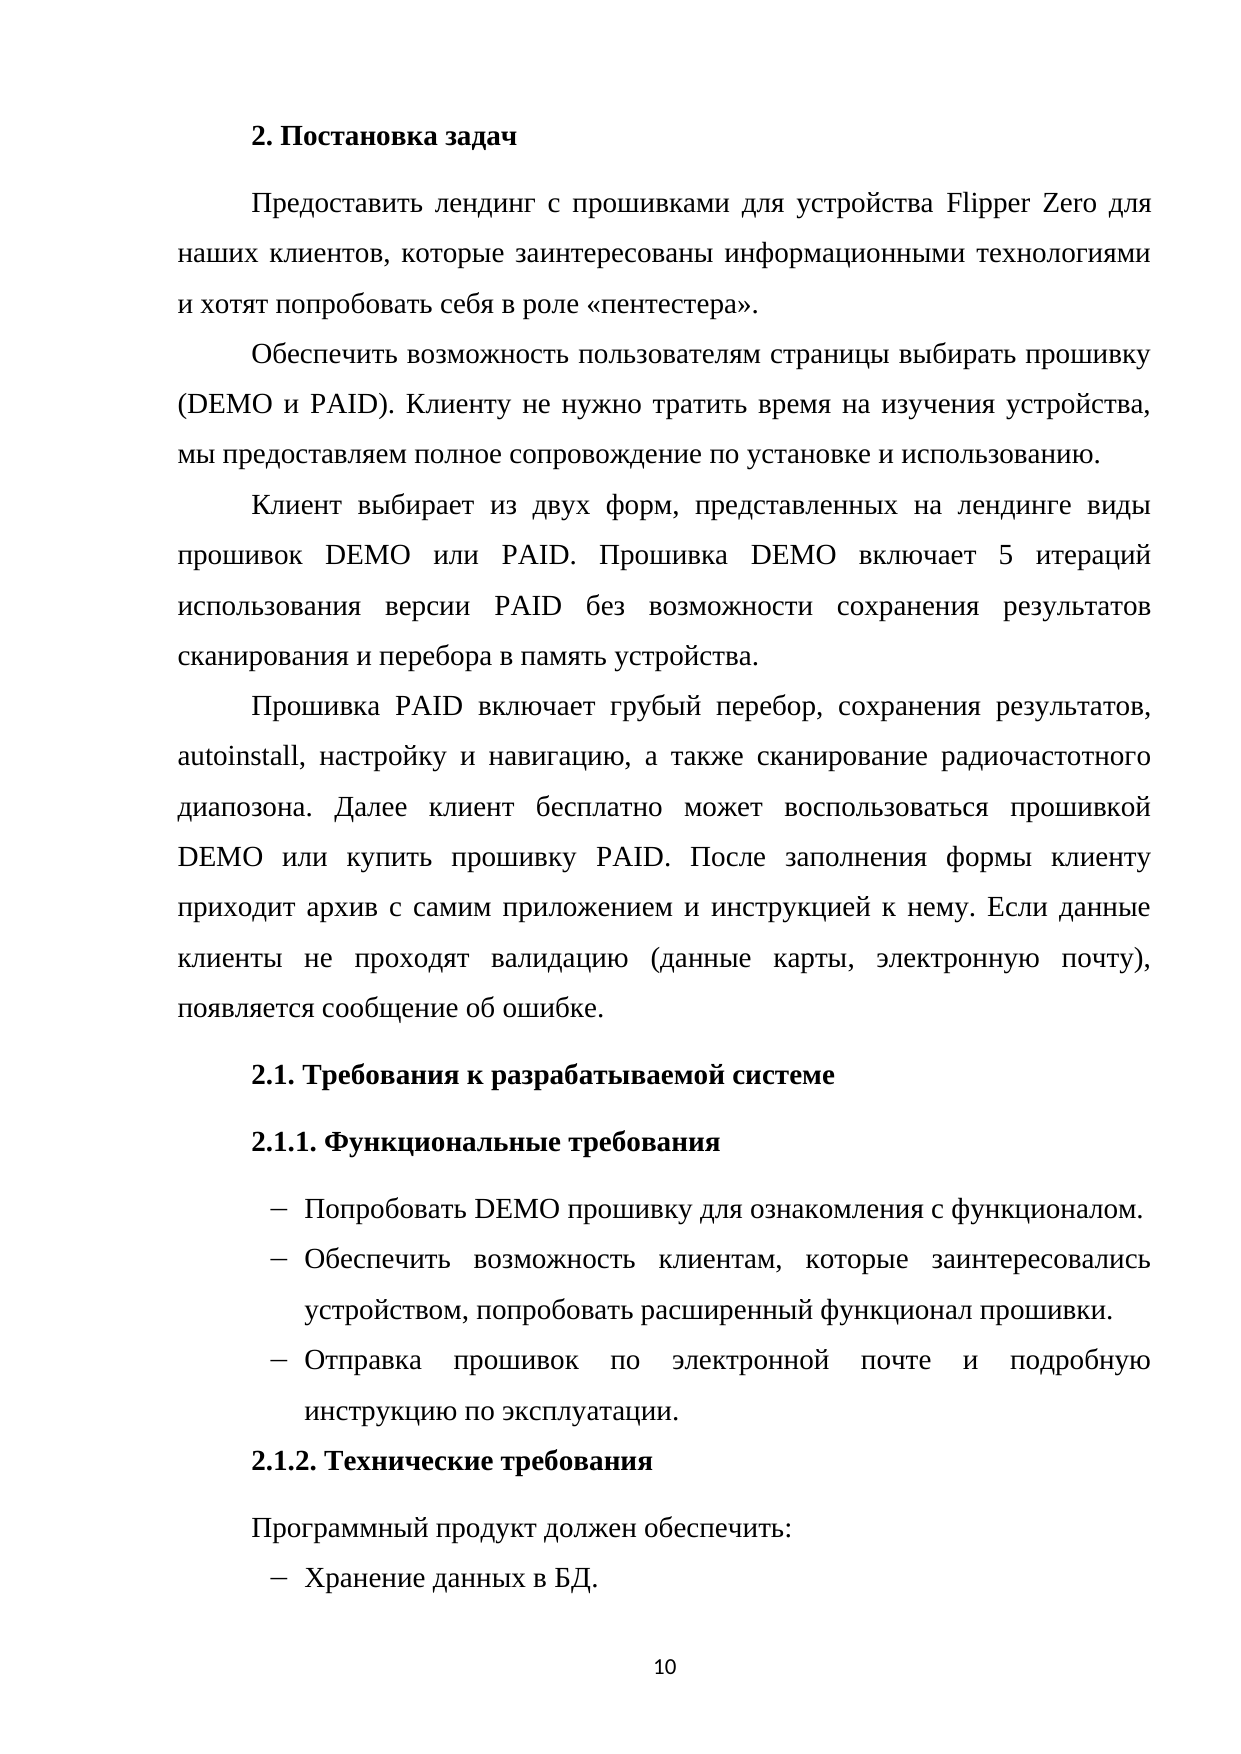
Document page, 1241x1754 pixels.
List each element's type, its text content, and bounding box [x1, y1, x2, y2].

text Прошивка PAID включает грубый перебор, сохранения результатов, autoinstall, настройку и навигацию, а также сканирование радиочастотного диапозона. Далее клиент бесплатно может воспользоваться прошивкой DEMO или купить прошивку PAID. После заполнения формы клиенту приходит архив с самим приложением и инструкцией к нему. Если данные клиенты не проходят валидацию (данные карты, электронную почту), появляется сообщение об ошибке. [177, 688, 1152, 1024]
text Предоставить лендинг с прошивками для устройства Flipper Zero для наших клиентов, которые заинтересованы информационными технологиями и хотят попробовать себя в роле «пентестера». [177, 185, 1152, 319]
text Функциональные требования [251, 1124, 1152, 1158]
text Хранение данных в БД. [267, 1560, 1152, 1594]
text Технические требования [251, 1443, 1152, 1476]
text Клиент выбирает из двух форм, представленных на лендинге виды прошивок DEMO или PAID. Прошивка DEMO включает 5 итераций использования версии PAID без возможности сохранения результатов сканирования и перебора в память устройства. [177, 487, 1152, 671]
text Постановка задач [251, 118, 1152, 152]
text Программный продукт должен обеспечить: [177, 1510, 1152, 1543]
text Обеспечить возможность клиентам, которые заинтересовались устройством, попробовать расширенный функционал прошивки. [267, 1241, 1152, 1325]
text Обеспечить возможность пользователям страницы выбирать прошивку (DEMO и PAID). Клиенту не нужно тратить время на изучения устройства, мы предоставляем полное сопровождение по установке и использованию. [177, 336, 1152, 470]
text Попробовать DEMO прошивку для ознакомления с функционалом. [267, 1191, 1152, 1225]
text Требования к разрабатываемой системе [251, 1057, 1152, 1091]
text Отправка прошивок по электронной почте и подробную инструкцию по эксплуатации. [267, 1342, 1152, 1426]
